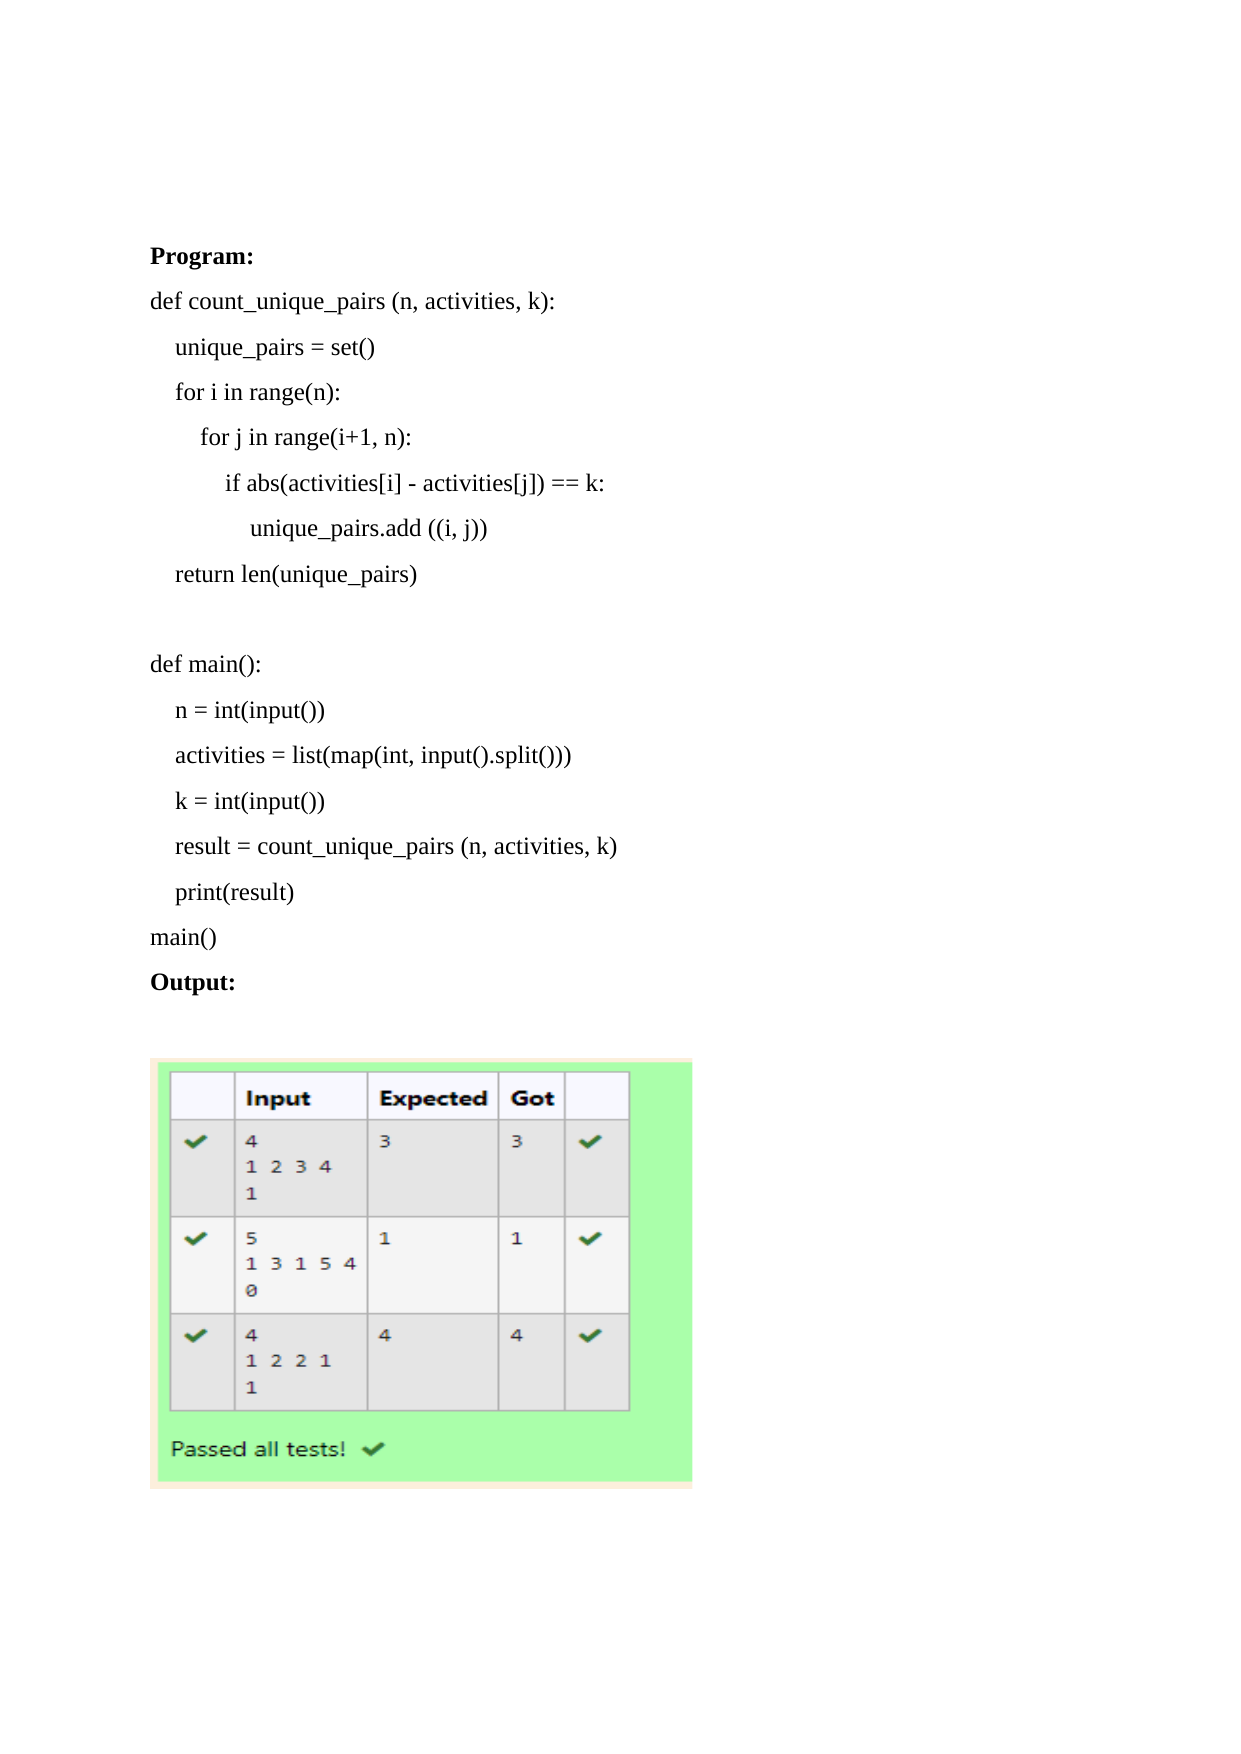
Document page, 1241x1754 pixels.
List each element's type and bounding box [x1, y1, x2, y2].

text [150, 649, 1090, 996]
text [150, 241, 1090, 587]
picture [150, 1058, 693, 1489]
